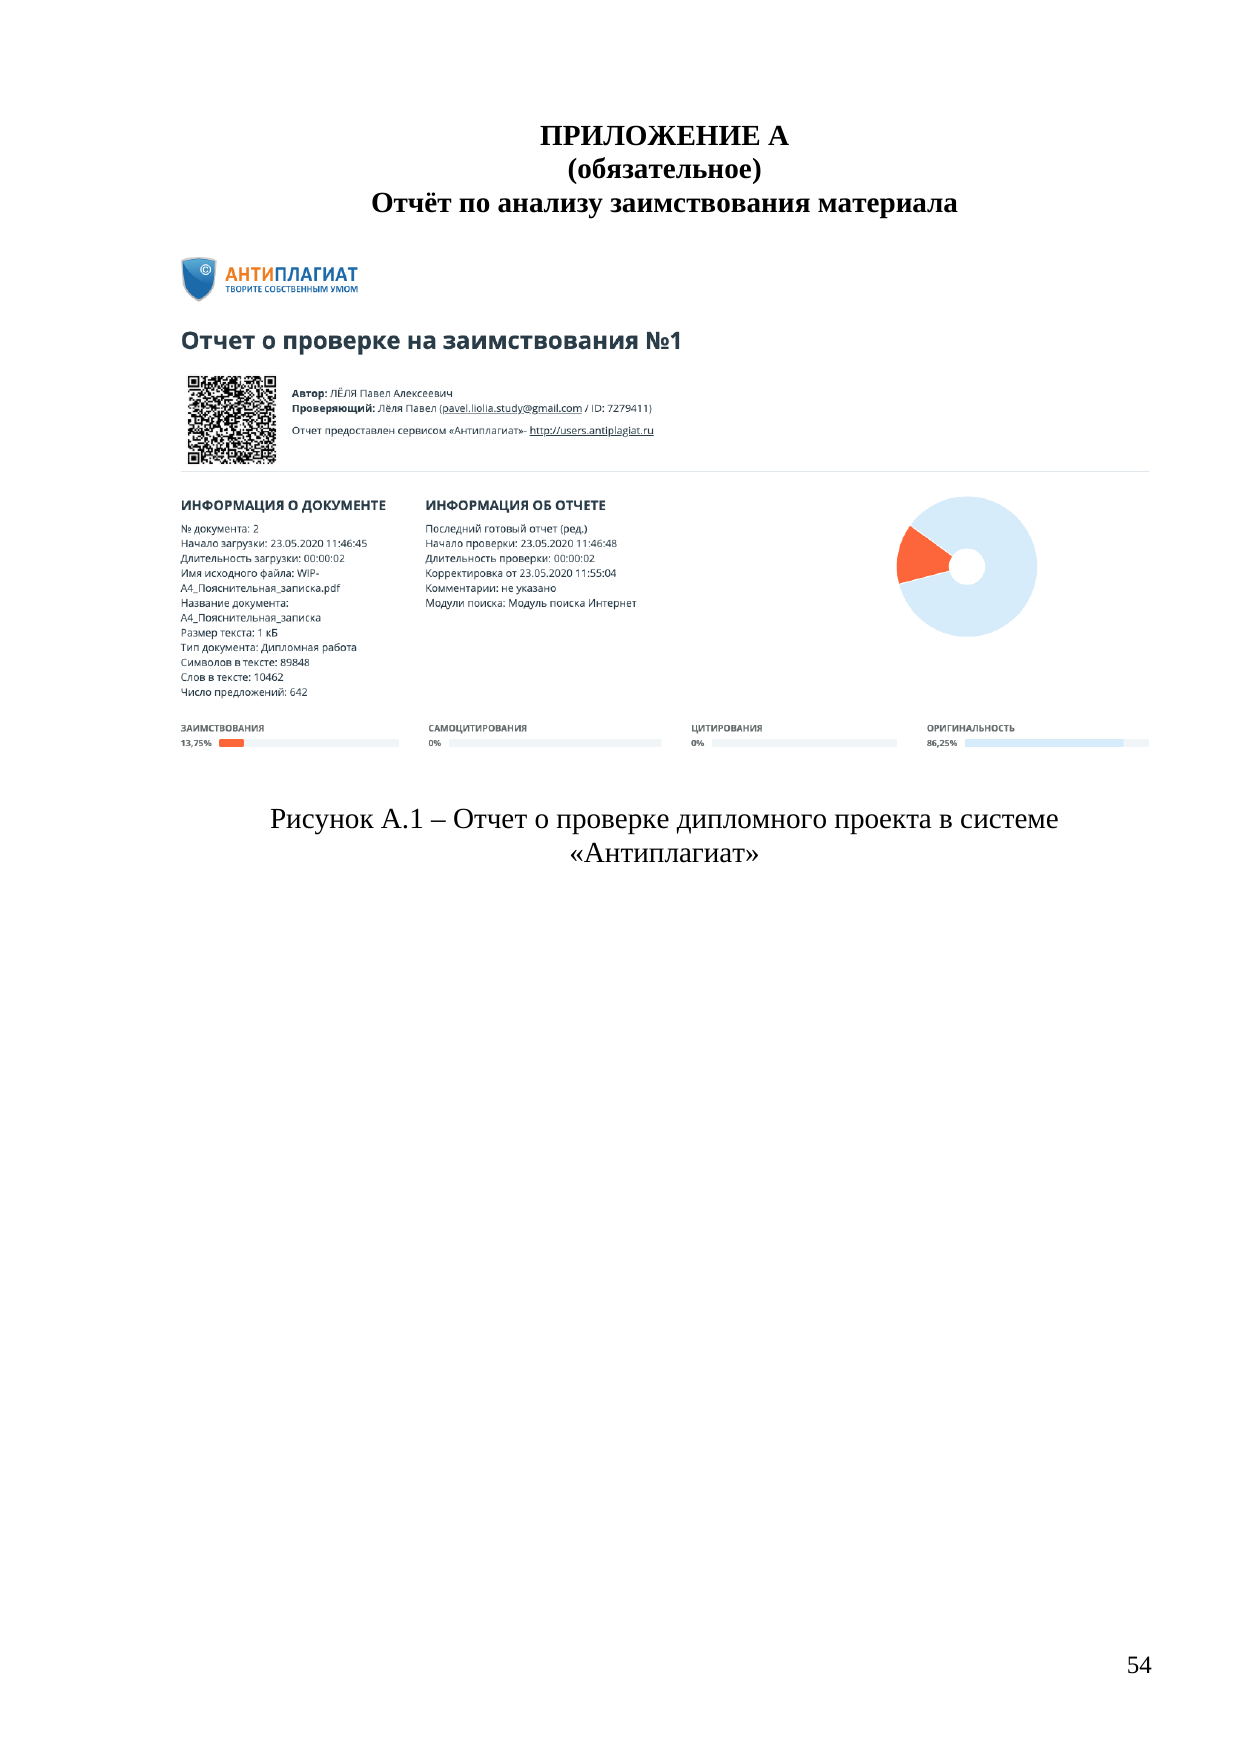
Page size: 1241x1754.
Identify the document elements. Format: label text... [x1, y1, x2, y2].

subtitle ПРИЛОЖЕНИЕ А (обязательное) Отчёт по анализу заимствования материала [177, 118, 1152, 219]
text Рисунок А.1 – Отчет о проверке дипломного проекта в системе «Антиплагиат» [177, 802, 1152, 869]
picture [177, 252, 1152, 769]
